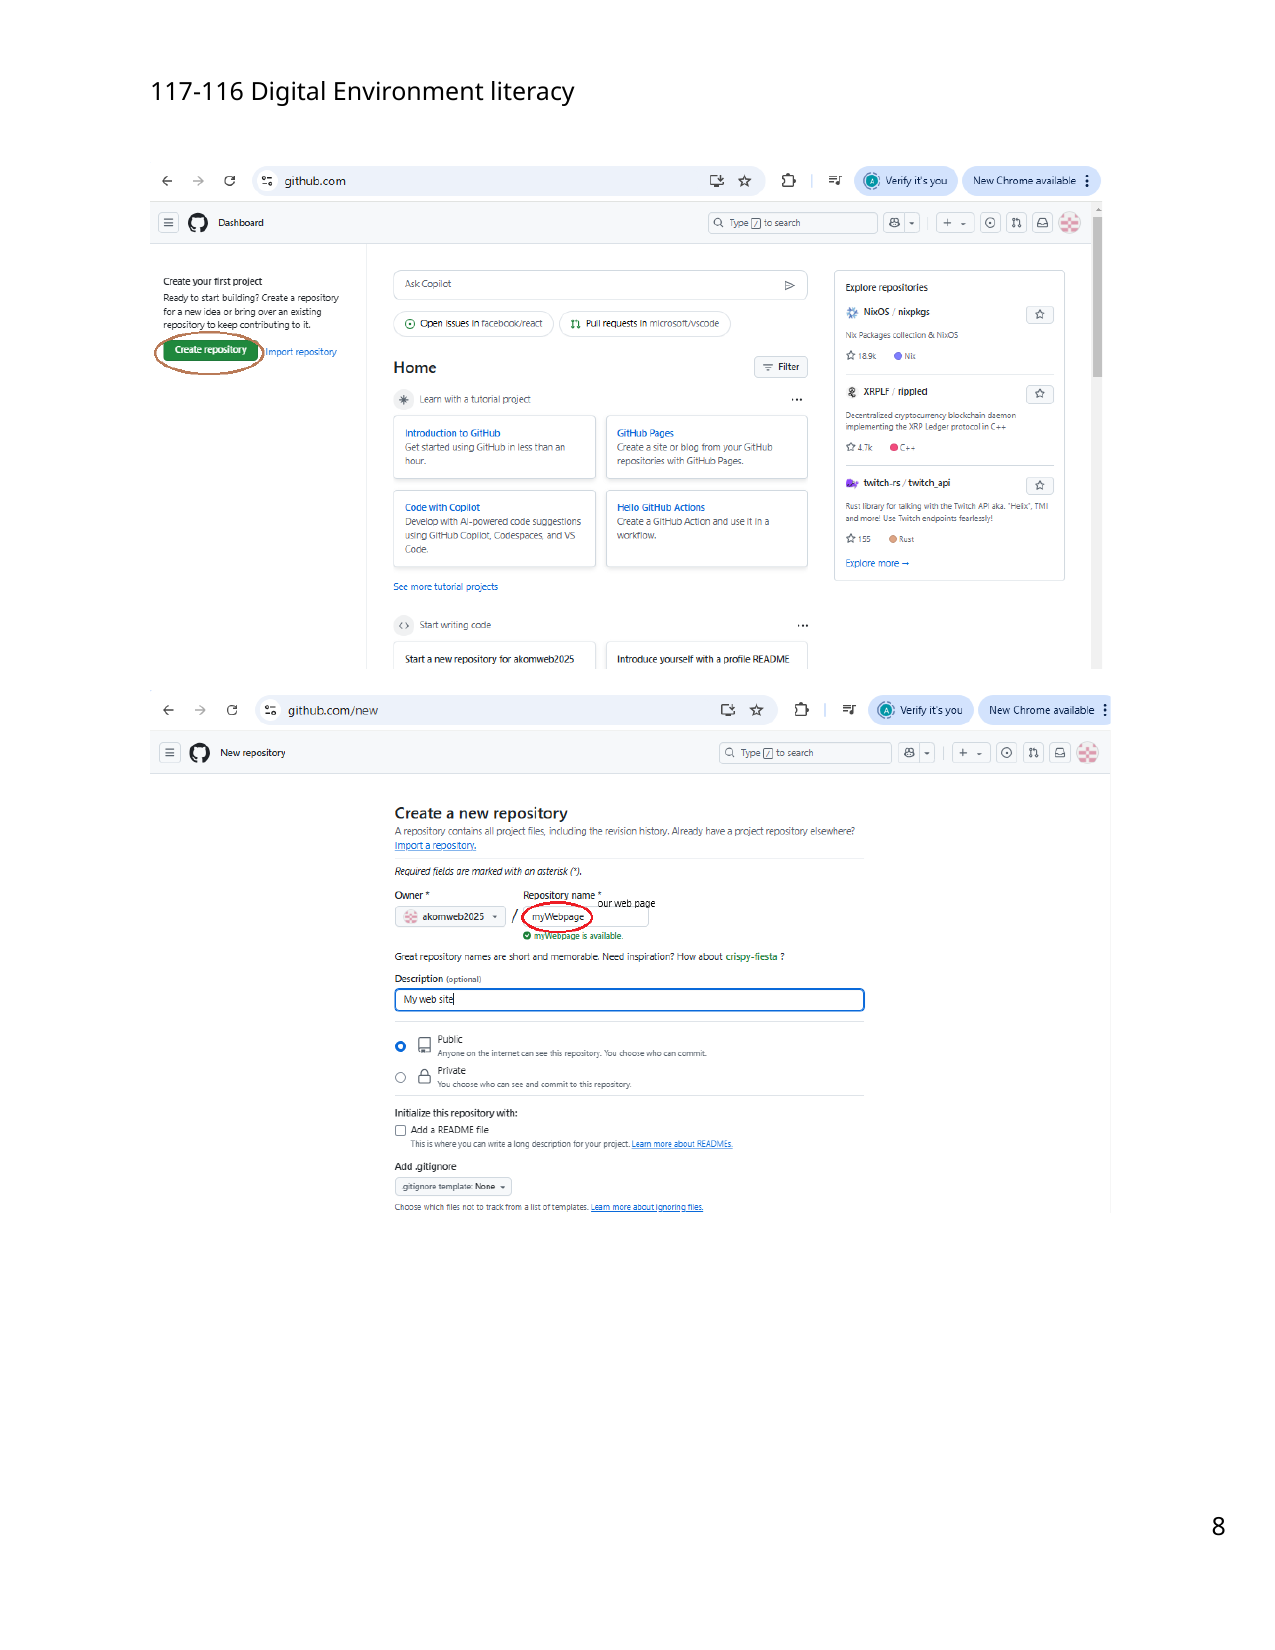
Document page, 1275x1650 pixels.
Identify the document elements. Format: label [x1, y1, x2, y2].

picture [150, 690, 1111, 1213]
picture [150, 150, 1103, 669]
